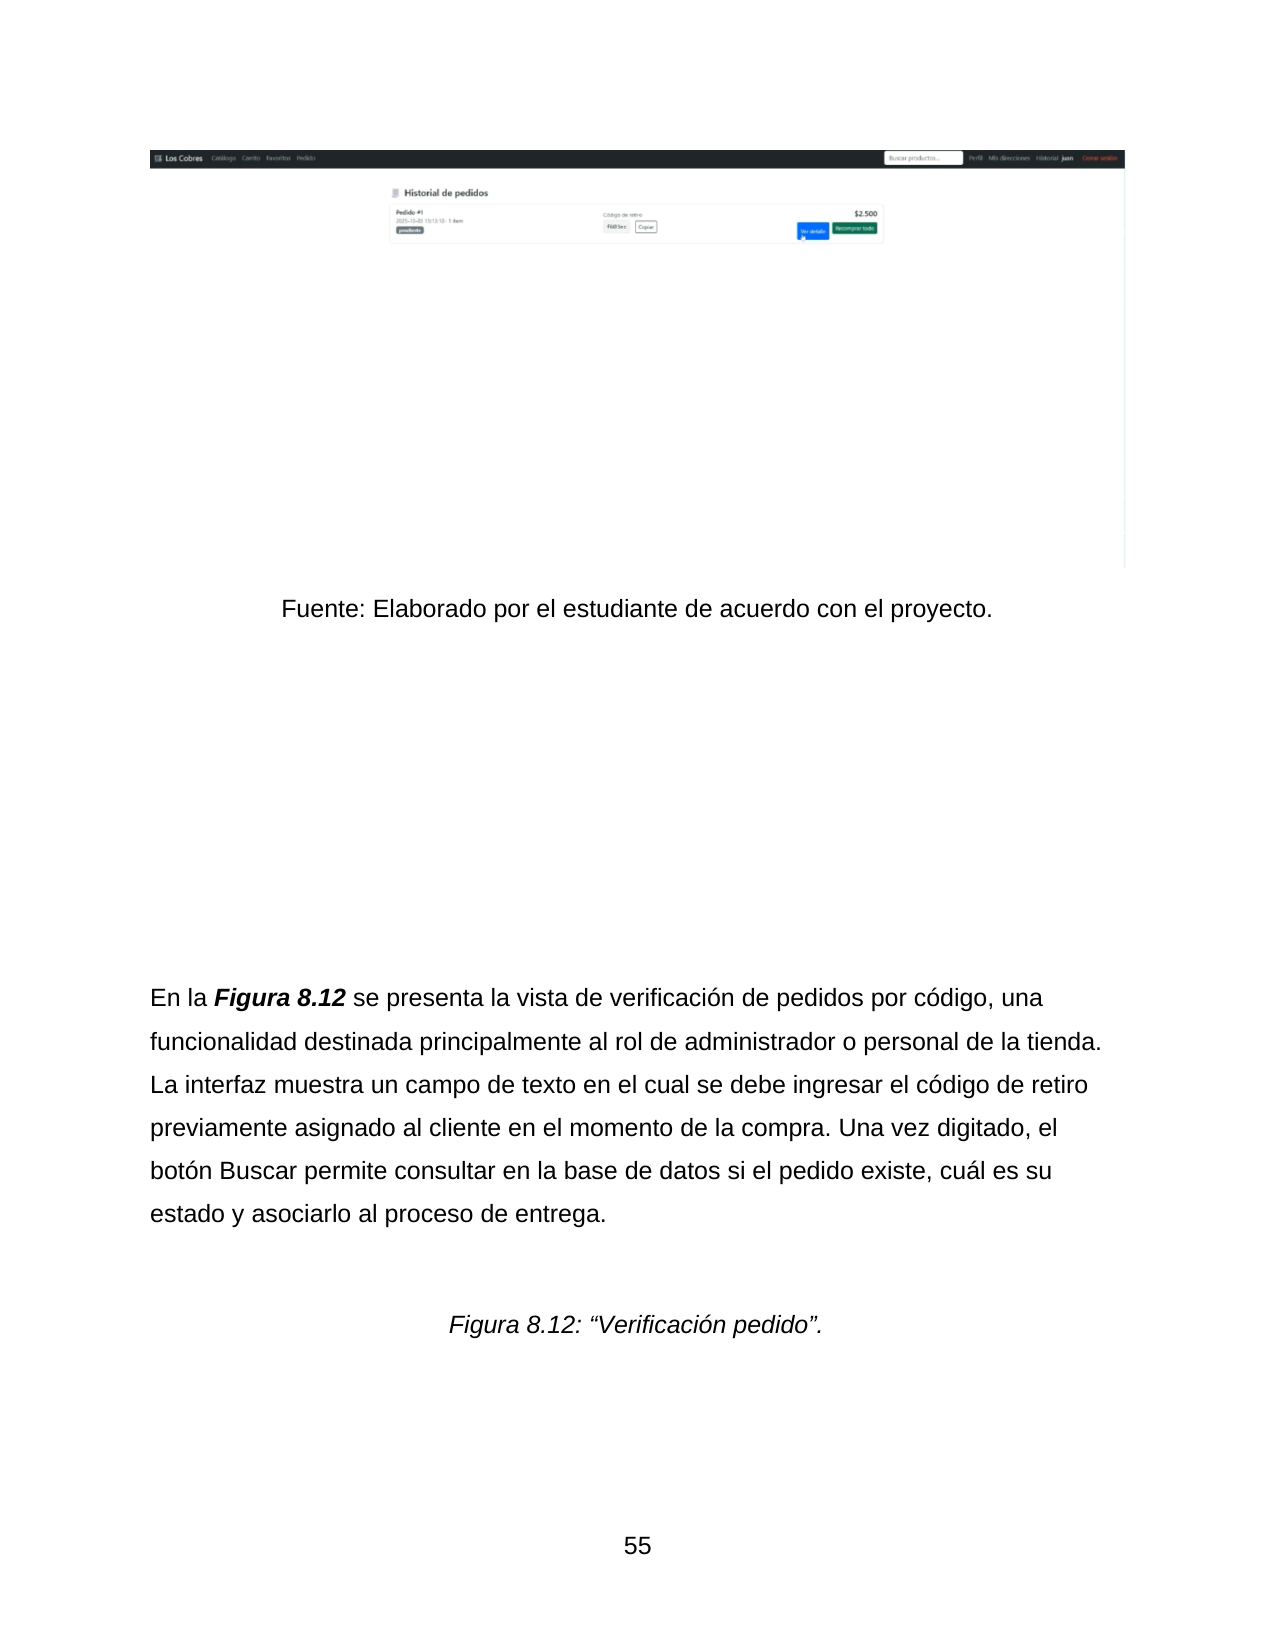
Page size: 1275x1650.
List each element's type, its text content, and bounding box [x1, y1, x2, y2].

text Fuente: Elaborado por el estudiante de acuerdo con el proyecto. [150, 594, 1125, 623]
picture [150, 150, 1125, 568]
text Figura 8.12: “Verificación pedido”. [150, 1310, 1125, 1339]
text En la Figura 8.12 se presenta la vista de verificación de pedidos por código, una funcionalidad destinada principalmente al rol de administrador o personal de la tienda. La interfaz muestra un campo de texto en el cual se debe ingresar el código de retiro previamente asignado al cliente en el momento de la compra. Una vez digitado, el botón Buscar permite consultar en la base de datos si el pedido existe, cuál es su estado y asociarlo al proceso de entrega. [150, 983, 1125, 1228]
